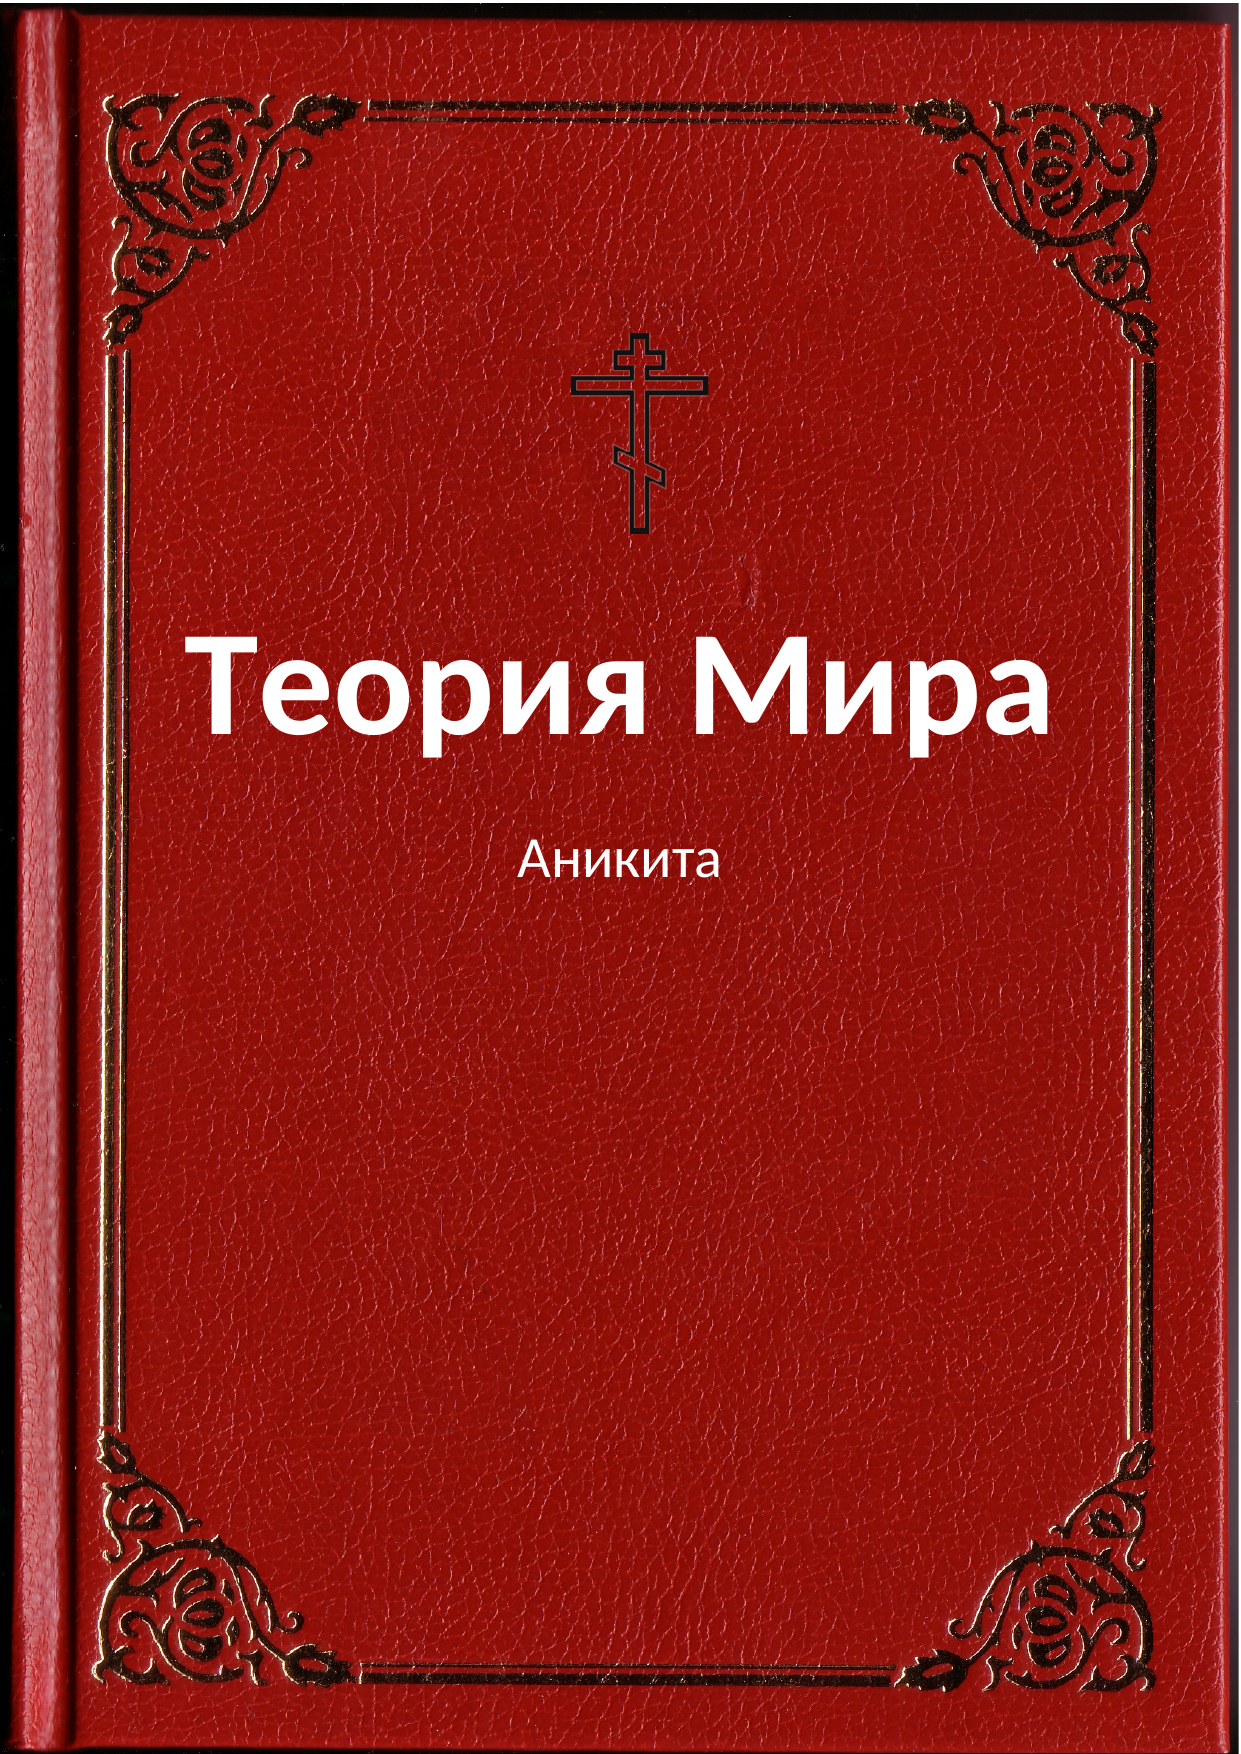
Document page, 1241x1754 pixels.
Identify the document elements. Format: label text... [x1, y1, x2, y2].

picture [0, 3, 1239, 1754]
text Теория Мира [75, 589, 1165, 772]
text Аникита [75, 821, 1165, 892]
